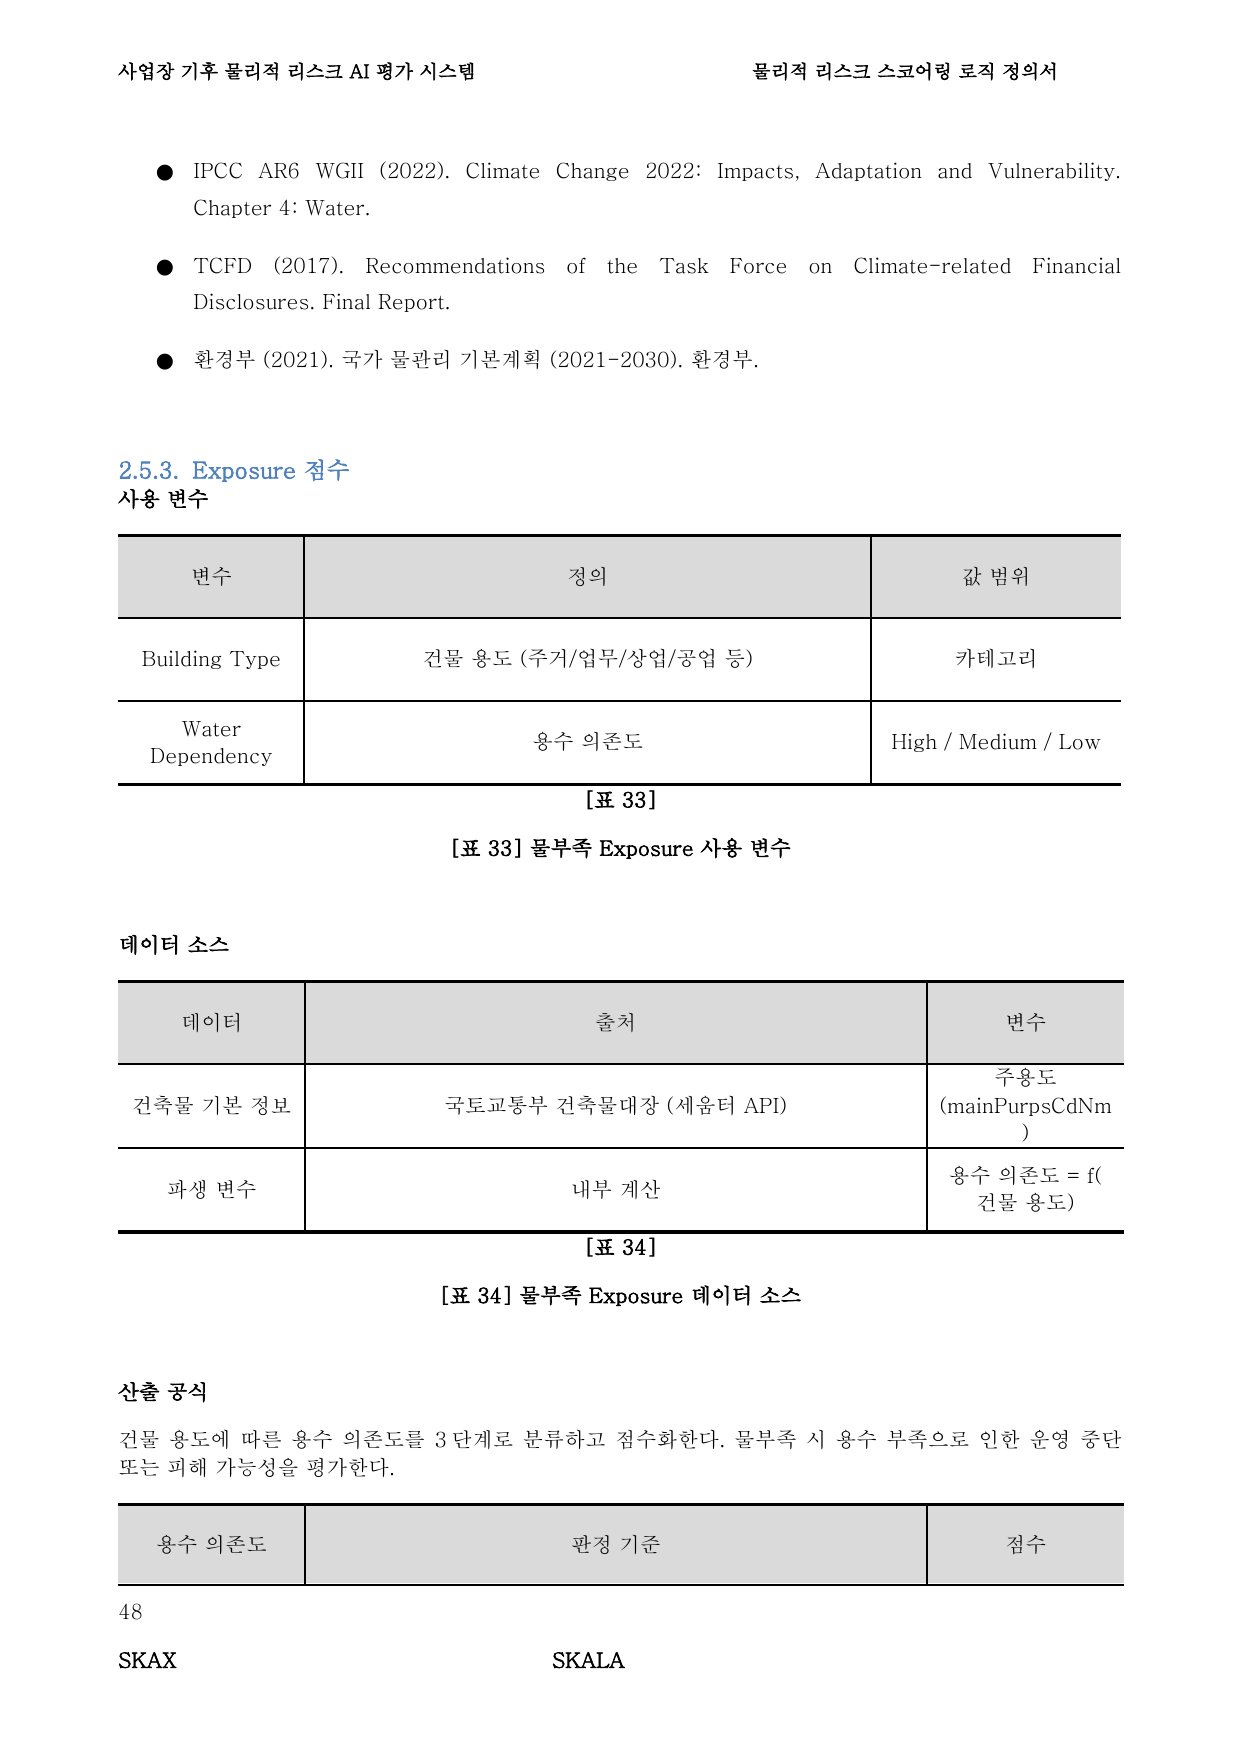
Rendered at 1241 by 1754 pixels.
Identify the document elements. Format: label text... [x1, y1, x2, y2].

table_cell 파생 변수 [118, 1149, 304, 1230]
list IPCC AR6 WGII (2022). Climate Change 2022: Impacts, Adaptation and Vulnerability. Chapter 4: Water. [156, 148, 1122, 218]
text 건물 용도에 따른 용수 의존도를 3단계로 분류하고 점수화한다. 물부족 시 용수 부족으로 인한 운영 중단 또는 피해 가능성을 평가한다. [118, 1427, 1122, 1478]
table_header 출처 [306, 983, 926, 1063]
list TCFD (2017). Recommendations of the Task Force on Climate-related Financial Disclosures. Final Report. [156, 242, 1122, 312]
text [표 34] 물부족 Exposure 데이터 소스 [118, 1282, 1122, 1306]
text 산출 공식 [118, 1378, 1122, 1402]
table_header 데이터 [118, 983, 304, 1063]
table_header 점수 [928, 1506, 1124, 1583]
table_header 변수 [928, 983, 1124, 1063]
table_cell 국토교통부 건축물대장 (세움터 API) [306, 1065, 926, 1147]
text 사용 변수 [118, 485, 1122, 509]
table_cell 건물 용도 (주거/업무/상업/공업 등) [305, 619, 870, 700]
table_cell 주용도(mainPurpsCdNm) [928, 1065, 1124, 1147]
table_header 값 범위 [872, 537, 1121, 617]
table_cell Water Dependency [118, 702, 303, 783]
table_cell 건축물 기본 정보 [118, 1065, 304, 1147]
table_cell 용수 의존도 = f(건물 용도) [928, 1149, 1124, 1230]
table_cell 용수 의존도 [305, 702, 870, 783]
table_cell 내부 계산 [306, 1149, 926, 1230]
subtitle Exposure 점수 [118, 455, 1122, 481]
table_header 정의 [305, 537, 870, 617]
text 데이터 소스 [118, 931, 1122, 955]
text [표 33] 물부족 Exposure 사용 변수 [118, 834, 1122, 858]
table_cell 카테고리 [872, 619, 1121, 700]
text [표 33] [118, 786, 1122, 810]
list 환경부 (2021). 국가 물관리 기본계획 (2021-2030). 환경부. [156, 337, 1122, 379]
table_cell Building Type [118, 619, 303, 700]
table_header 용수 의존도 [118, 1506, 304, 1583]
table_header 변수 [118, 537, 303, 617]
table_header 판정 기준 [306, 1506, 926, 1583]
text [표 34] [118, 1234, 1122, 1257]
table_cell High / Medium / Low [872, 702, 1121, 783]
